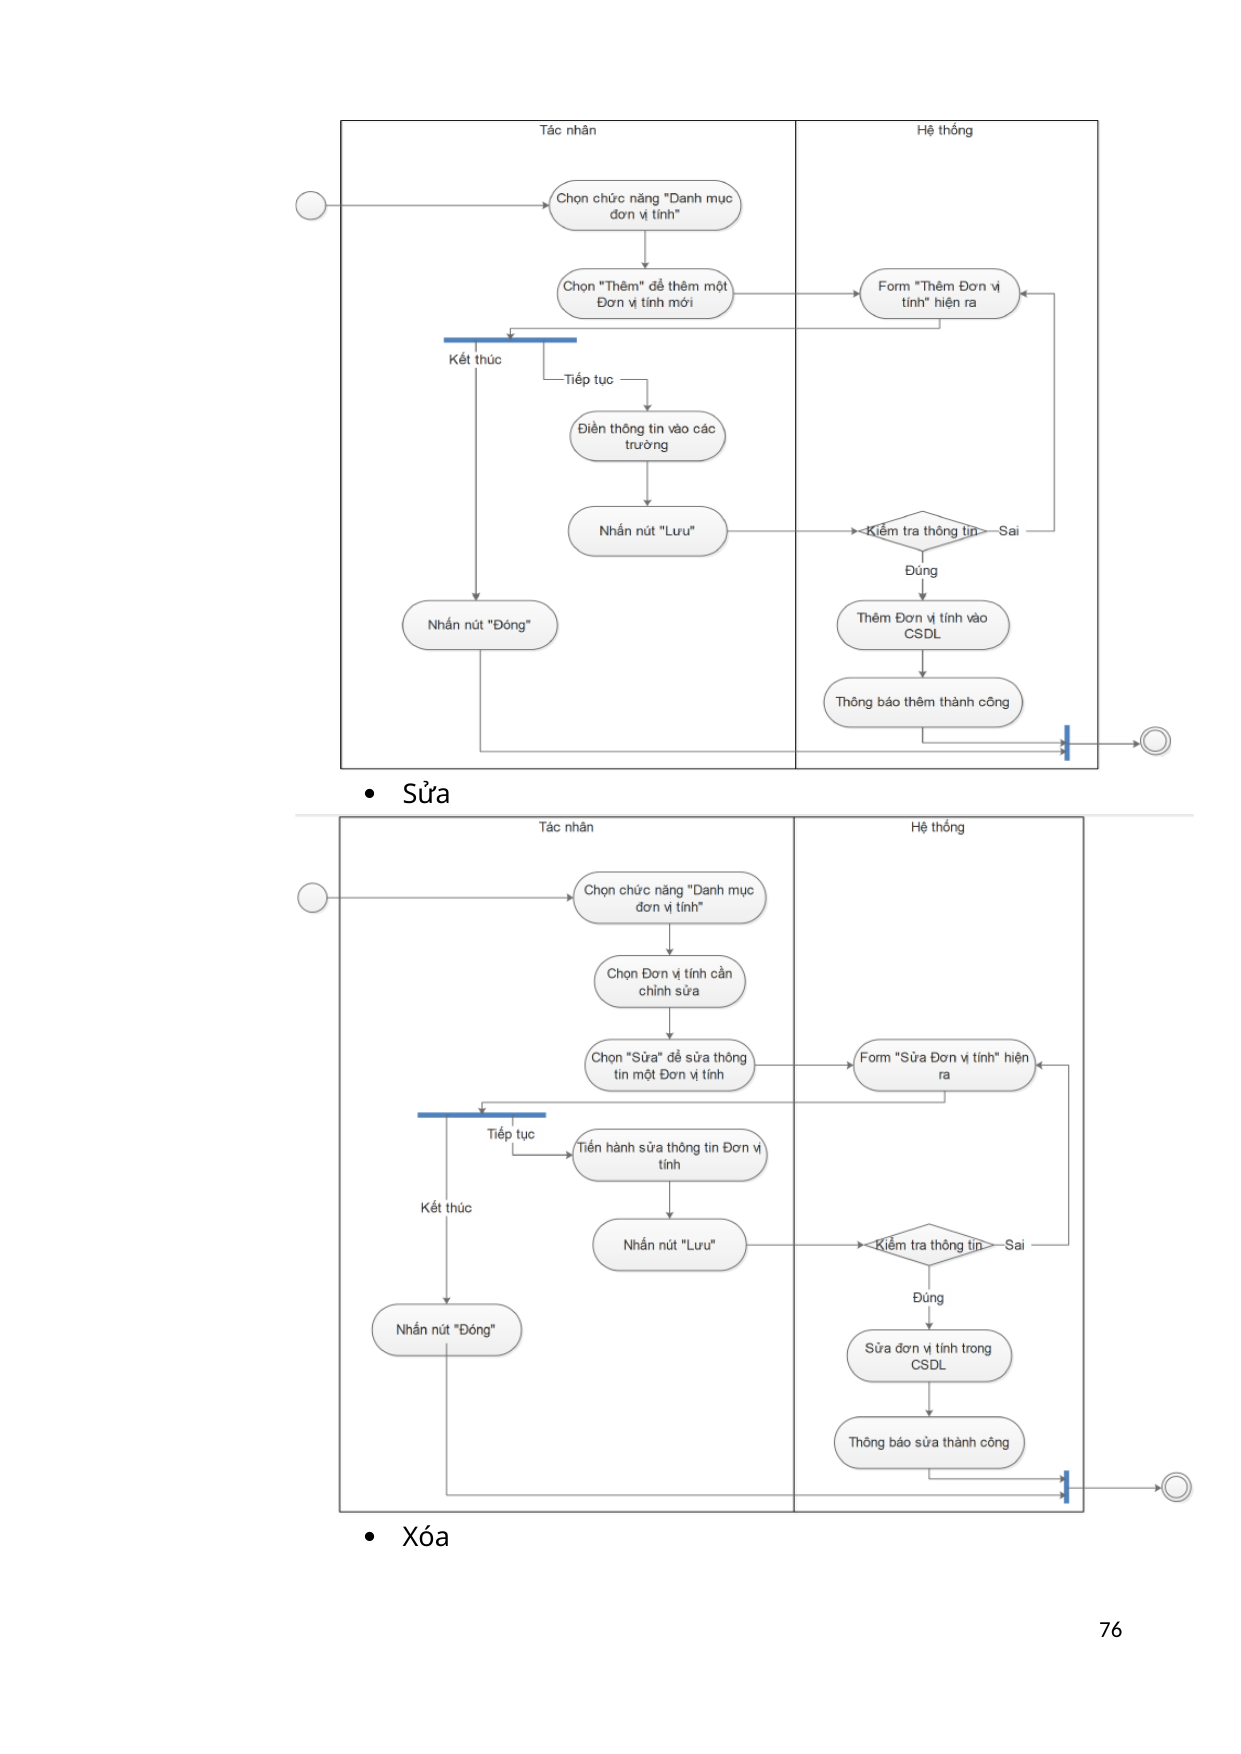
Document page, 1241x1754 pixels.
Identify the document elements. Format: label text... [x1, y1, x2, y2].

picture [295, 814, 1194, 1516]
picture [295, 118, 1172, 773]
list Xóa [365, 1518, 1122, 1554]
list Sửa [365, 774, 1122, 811]
